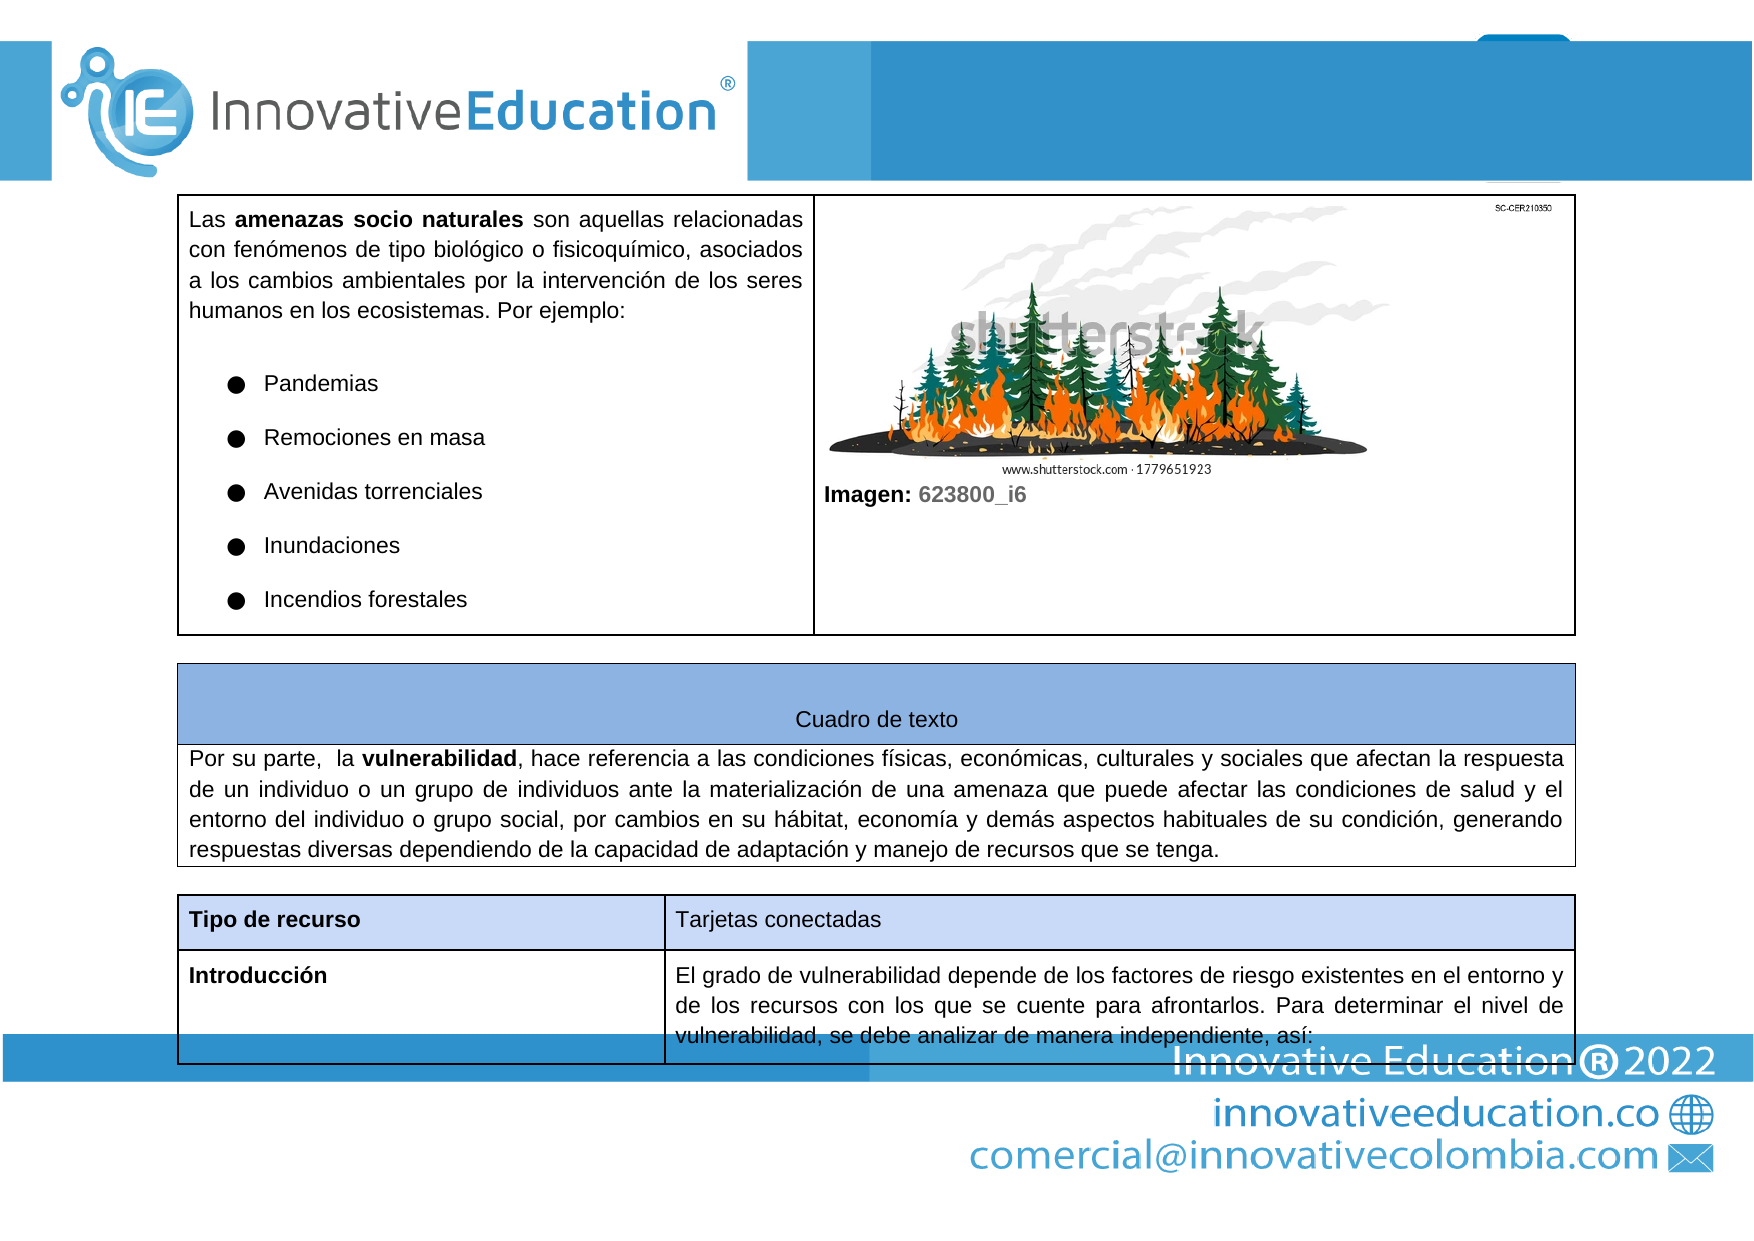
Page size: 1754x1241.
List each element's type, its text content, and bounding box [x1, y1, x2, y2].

table_header Tarjetas conectadas [666, 896, 1574, 949]
table_header Tipo de recurso [179, 896, 664, 949]
picture [823, 206, 1390, 478]
table_cell Imagen: 623800_i6 [815, 196, 1574, 634]
table_cell Por su parte, la vulnerabilidad, hace referencia a las condiciones físicas, económicas, culturales y sociales que afectan la respuesta de un individuo o un grupo de individuos ante la materialización de una amenaza que puede afectar las condiciones de salud y el entorno del individuo o grupo social, por cambios en su hábitat, economía y demás aspectos habituales de su condición, generando respuestas diversas dependiendo de la capacidad de adaptación y manejo de recursos que se tenga. [178, 745, 1575, 866]
table_cell Introducción [179, 951, 664, 1063]
table_cell Las amenazas socio naturales son aquellas relacionadas con fenómenos de tipo biológico o fisicoquímico, asociados a los cambios ambientales por la intervención de los seres humanos en los ecosistemas. Por ejemplo: Pandemias Remociones en masa Avenidas torrenciales Inundaciones Incendios forestales [179, 196, 813, 634]
picture [0, 28, 1752, 194]
table_cell El grado de vulnerabilidad depende de los factores de riesgo existentes en el entorno y de los recursos con los que se cuente para afrontarlos. Para determinar el nivel de vulnerabilidad, se debe analizar de manera independiente, así: [666, 951, 1574, 1063]
picture [2, 1032, 1754, 1179]
table_header Cuadro de texto [178, 664, 1575, 744]
